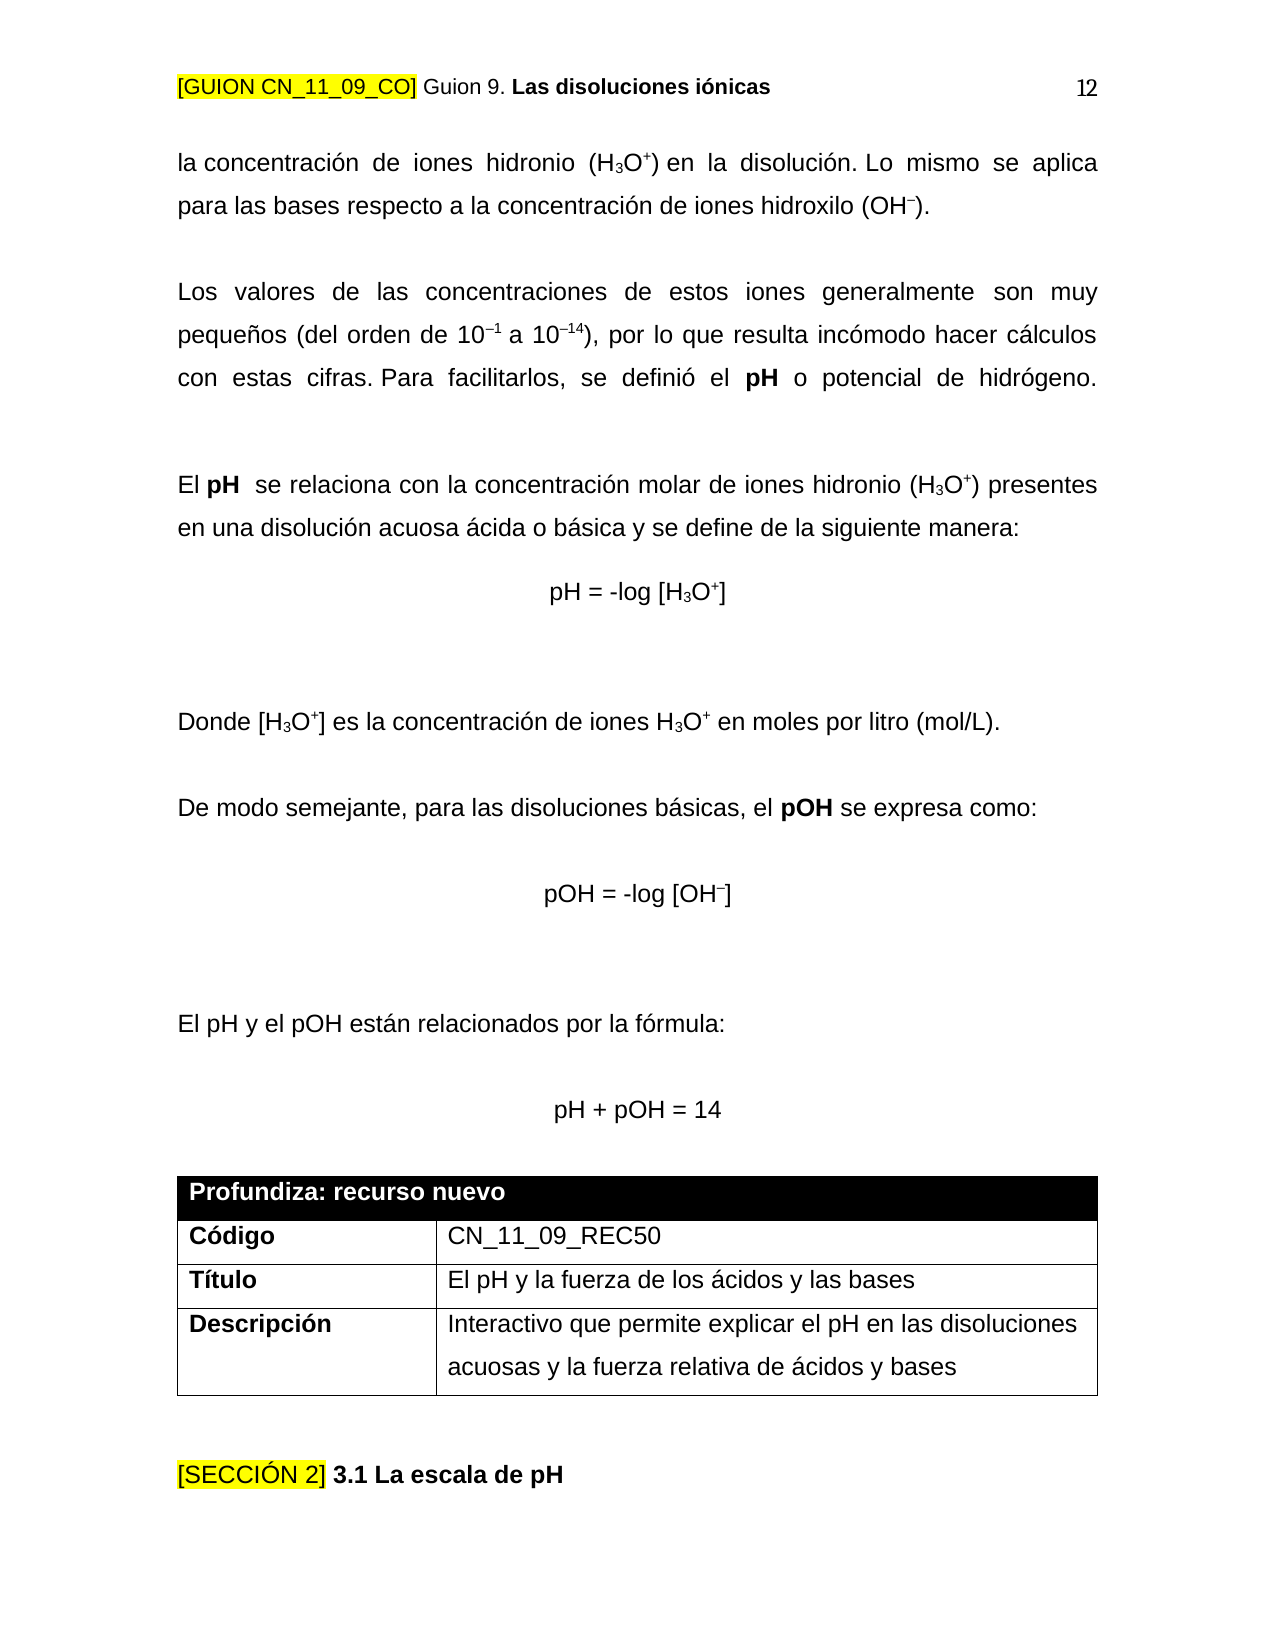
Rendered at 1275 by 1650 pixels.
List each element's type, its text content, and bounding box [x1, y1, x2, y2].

text pOH = -log [OH‒] [177, 879, 679, 908]
table_header Profundiza: recurso nuevo [178, 1177, 1097, 1220]
table_cell Código [178, 1221, 436, 1264]
table_cell CN_11_09_REC50 [437, 1221, 1097, 1264]
text Los valores de las concentraciones de estos iones generalmente son muy pequeños (del orden de 10‒1 a 10‒14), por lo que resulta incómodo hacer cálculos con estas cifras. Para facilitarlos, se definió el pH o potencial de hidrógeno. [177, 277, 1098, 435]
table_cell Descripción [178, 1309, 436, 1395]
text Donde [H3O+] es la concentración de iones H3O+ en moles por litro (mol/L). [177, 707, 1098, 736]
text pH = -log [H3O+] [177, 577, 1098, 606]
text El pH y el pOH están relacionados por la fórmula: [177, 1009, 1098, 1037]
text El pH se relaciona con la concentración molar de iones hidronio (H3O+) presentes en una disolución acuosa ácida o básica y se define de la siguiente manera: [177, 470, 1098, 542]
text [177, 176, 1098, 219]
text [SECCIÓN 2] 3.1 La escala de pH [326, 1460, 1098, 1489]
table_cell Título [178, 1265, 436, 1308]
table_cell Interactivo que permite explicar el pH en las disoluciones acuosas y la fuerza relativa de ácidos y bases [437, 1309, 1097, 1395]
table_cell El pH y la fuerza de los ácidos y las bases [437, 1265, 1097, 1308]
text pH + pOH = 14 [177, 1095, 1098, 1124]
text De modo semejante, para las disoluciones básicas, el pOH se expresa como: [177, 793, 1098, 822]
text pOH = -log [OH‒] [724, 879, 1098, 908]
